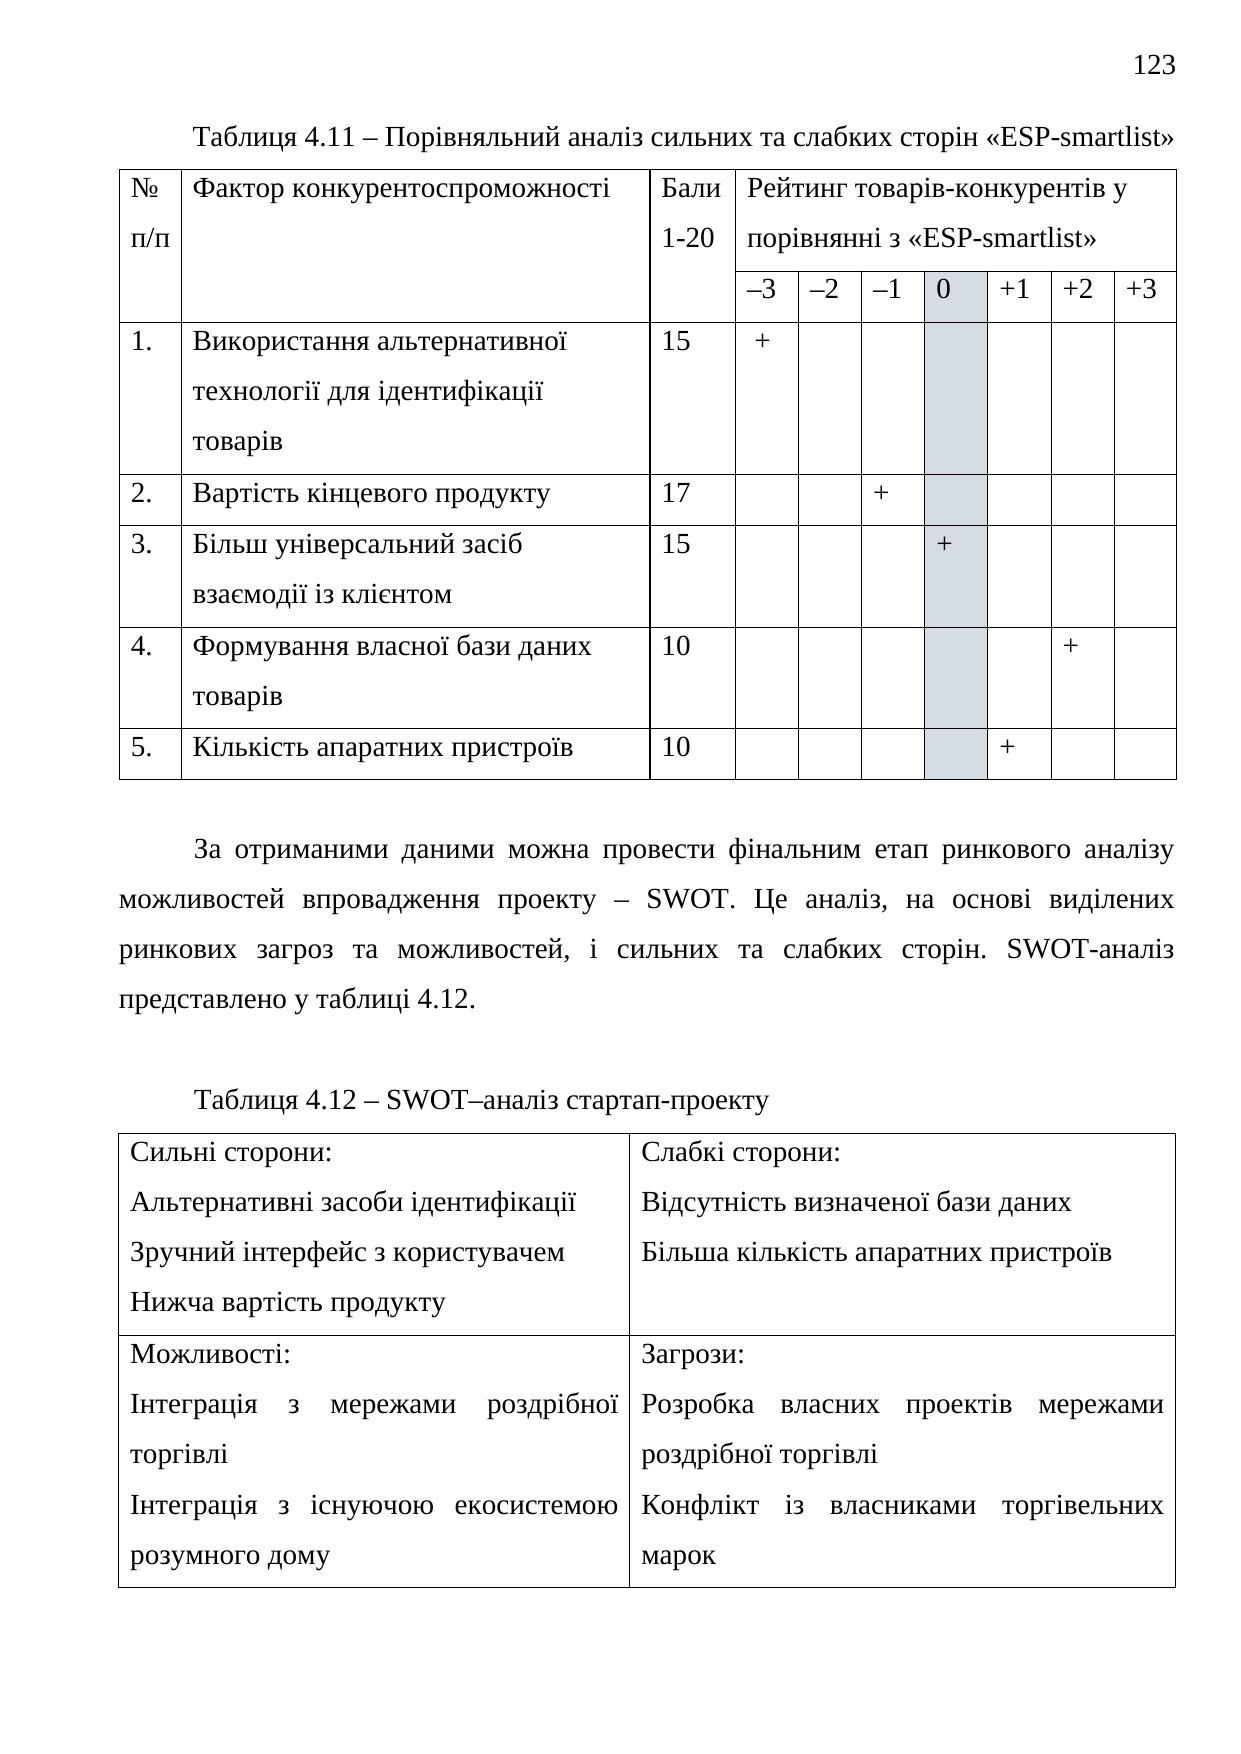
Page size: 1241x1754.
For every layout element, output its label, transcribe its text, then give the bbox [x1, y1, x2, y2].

table_cell 2. [120, 475, 181, 525]
table_cell [988, 475, 1051, 525]
table_cell [799, 628, 861, 728]
table_cell [799, 323, 861, 474]
table_cell + [1052, 628, 1114, 728]
table_cell [1115, 323, 1176, 474]
table_cell [862, 729, 924, 779]
table_cell Кількість апаратних пристроїв [182, 729, 649, 779]
table_cell [862, 323, 924, 474]
table_cell + [925, 526, 987, 627]
table_cell + [988, 729, 1051, 779]
table_cell [736, 628, 798, 728]
table_cell [736, 729, 798, 779]
table_cell [862, 526, 924, 627]
table_cell 15 [651, 526, 735, 627]
table_cell Більш універсальний засіб взаємодії із клієнтом [182, 526, 649, 627]
table_header Слабкі сторони: Відсутність визначеної бази даних Більша кількість апаратних пристроїв [630, 1134, 1175, 1335]
table_cell [799, 729, 861, 779]
table_cell [925, 323, 987, 474]
table_cell 1. [120, 323, 181, 474]
table_cell [925, 628, 987, 728]
table_cell 10 [651, 628, 735, 728]
table_cell Можливості: Інтеграція з мережами роздрібної торгівлі Інтеграція з існуючою екосистемою розумного дому [119, 1336, 629, 1587]
table_cell [988, 323, 1051, 474]
table_header Сильні сторони: Альтернативні засоби ідентифікації Зручний інтерфейс з користувачем Нижча вартість продукту [119, 1134, 629, 1335]
table_header Бали 1-20 [651, 170, 735, 322]
table_cell Вартість кінцевого продукту [182, 475, 649, 525]
text Таблиця 4.11 – Порівняльний аналіз сильних та слабких сторін «ESP-smartlist» [119, 119, 1191, 152]
table_cell Формування власної бази даних товарів [182, 628, 649, 728]
table_cell + [862, 475, 924, 525]
table_cell Загрози: Розробка власних проектів мережами роздрібної торгівлі Конфлікт із власниками торгівельних марок [630, 1336, 1175, 1587]
table_cell [736, 475, 798, 525]
table_cell [925, 729, 987, 779]
table_cell [1115, 475, 1176, 525]
table_cell [1115, 729, 1176, 779]
table_header Рейтинг товарів-конкурентів у порівнянні з «ESP-smartlist» [736, 170, 1176, 271]
text За отриманими даними можна провести фінальним етап ринкового аналізу можливостей впровадження проекту – SWOT. Це аналіз, на основі виділених ринкових загроз та можливостей, і сильних та слабких сторін. SWOT-аналіз представлено у таблиці 4.12. [119, 831, 1176, 1015]
table_cell [1052, 323, 1114, 474]
table_cell [1052, 526, 1114, 627]
table_cell [799, 475, 861, 525]
table_cell [1052, 475, 1114, 525]
table_cell 5. [120, 729, 181, 779]
table_cell +3 [1115, 272, 1176, 322]
table_cell Використання альтернативної технології для ідентифікації товарів [182, 323, 649, 474]
table_cell 0 [925, 272, 987, 322]
table_cell –1 [862, 272, 924, 322]
table_cell 17 [651, 475, 735, 525]
table_cell + [736, 323, 798, 474]
table_cell –3 [736, 272, 798, 322]
table_cell [925, 475, 987, 525]
table_cell 4. [120, 628, 181, 728]
table_cell 3. [120, 526, 181, 627]
table_cell 10 [651, 729, 735, 779]
table_cell [862, 628, 924, 728]
table_cell +2 [1052, 272, 1114, 322]
table_cell [1115, 526, 1176, 627]
table_cell –2 [799, 272, 861, 322]
table_cell [1052, 729, 1114, 779]
table_cell [988, 628, 1051, 728]
table_header № п/п [120, 170, 181, 322]
table_cell [799, 526, 861, 627]
text Таблиця 4.12 – SWOT–аналіз стартап-проекту [119, 1082, 1191, 1116]
table_cell [988, 526, 1051, 627]
table_cell 15 [651, 323, 735, 474]
table_cell [736, 526, 798, 627]
table_cell +1 [988, 272, 1051, 322]
table_cell [1115, 628, 1176, 728]
table_header Фактор конкурентоспроможності [182, 170, 649, 322]
